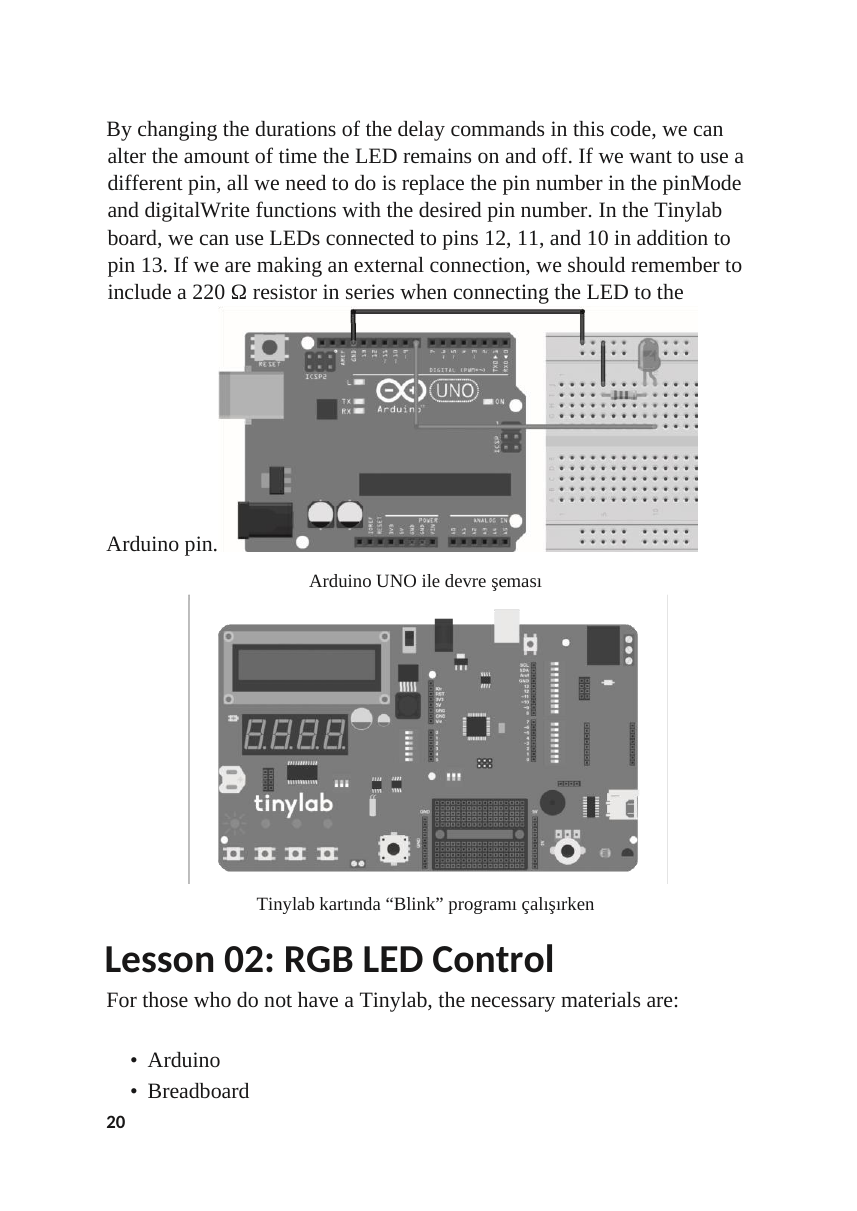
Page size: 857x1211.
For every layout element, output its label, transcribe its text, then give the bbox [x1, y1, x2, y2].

picture [188, 594, 668, 884]
text Arduino UNO ile devre şeması [124, 569, 727, 591]
subtitle Lesson 02: RGB LED Control [104, 933, 751, 982]
list Arduino [130, 1047, 750, 1072]
text Tinylab kartında “Blink” programı çalışırken [124, 893, 727, 914]
text For those who do not have a Tinylab, the necessary materials are: [106, 987, 750, 1012]
picture [218, 306, 698, 552]
text By changing the durations of the delay commands in this code, we can alter the amount of time the LED remains on and off. If we want to use a different pin, all we need to do is replace the pin number in the pinMode and digitalWrite functions with the desired pin number. In the Tinylab board, we can use LEDs connected to pins 12, 11, and 10 in addition to pin 13. If we are making an external connection, we should remember to include a 220 Ω resistor in series when connecting the LED to the [106, 116, 750, 304]
list Breadboard [130, 1078, 750, 1103]
